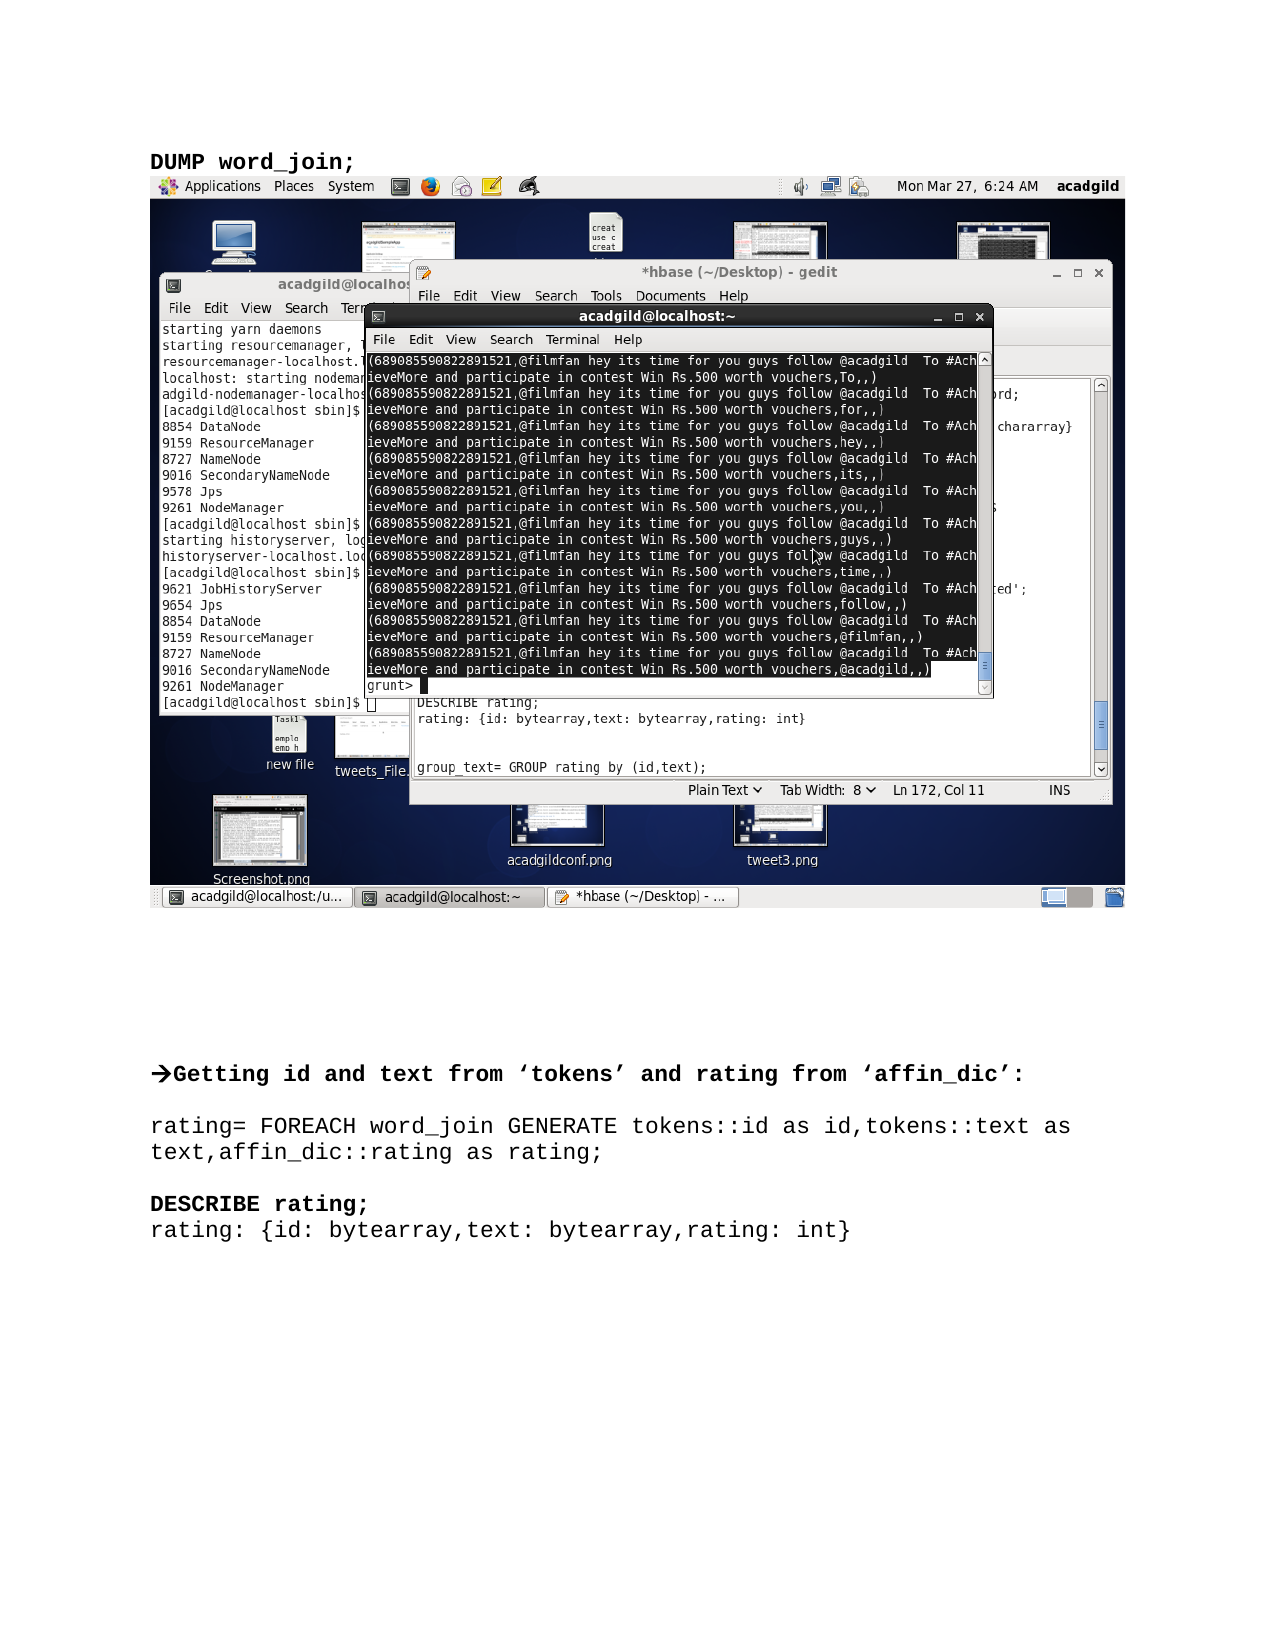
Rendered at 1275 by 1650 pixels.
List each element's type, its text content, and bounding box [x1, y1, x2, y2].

text rating= FOREACH word_join GENERATE tokens::id as id,tokens::text as text,affin_dic::rating as rating; [150, 1115, 1125, 1167]
text Getting id and text from ‘tokens’ and rating from ‘affin_dic’: [150, 1063, 1125, 1089]
text DESCRIBE rating; [150, 1192, 1125, 1218]
text DUMP word_join; [150, 150, 1125, 176]
text rating: {id: bytearray,text: bytearray,rating: int} [150, 1218, 1125, 1244]
picture [150, 176, 1125, 908]
